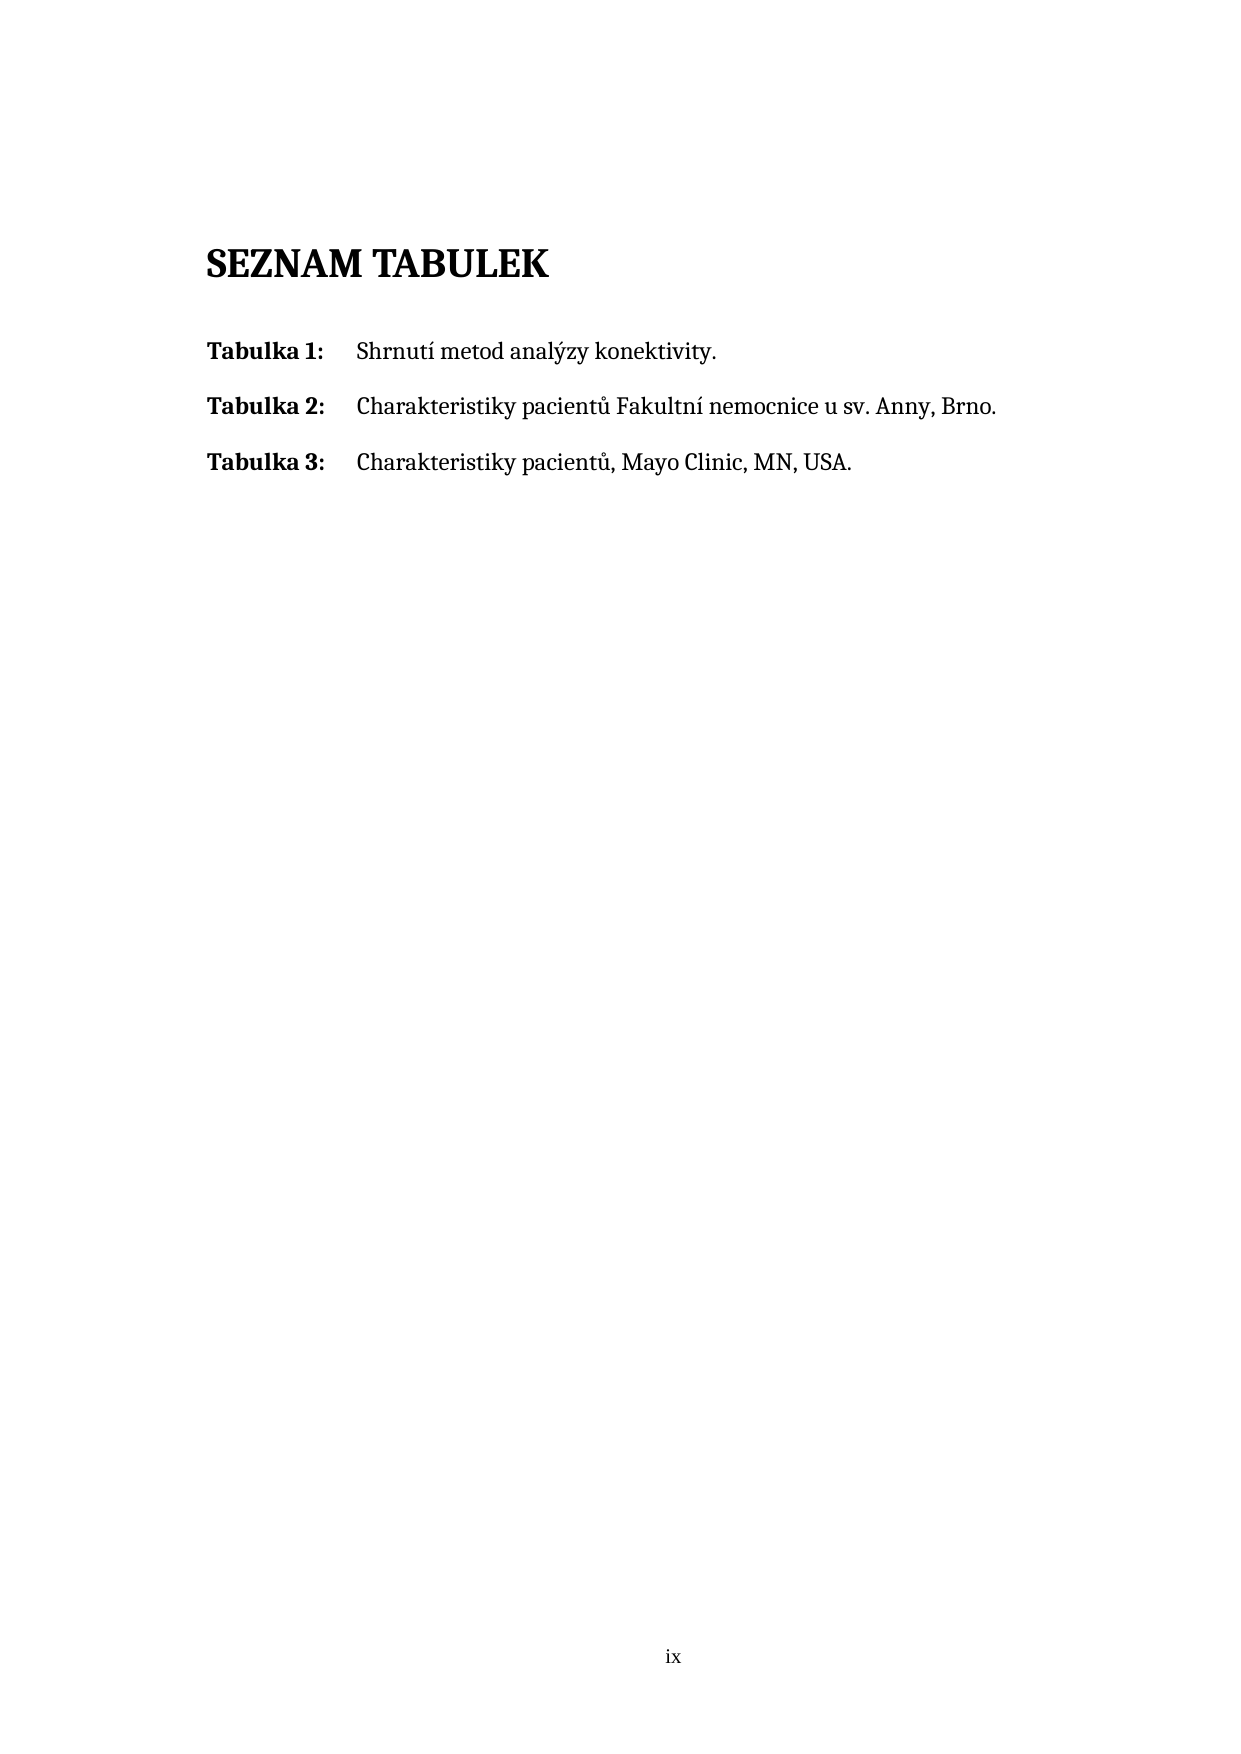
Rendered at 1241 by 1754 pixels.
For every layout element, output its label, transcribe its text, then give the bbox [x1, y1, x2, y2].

text Seznam tabulek [207, 240, 1092, 288]
text Tabulka 2: Charakteristiky pacientů Fakultní nemocnice u sv. Anny, Brno. [207, 392, 1092, 421]
text Tabulka 1: Shrnutí metod analýzy konektivity. [207, 337, 1092, 365]
text Tabulka 3: Charakteristiky pacientů, Mayo Clinic, MN, USA. [207, 448, 1092, 477]
